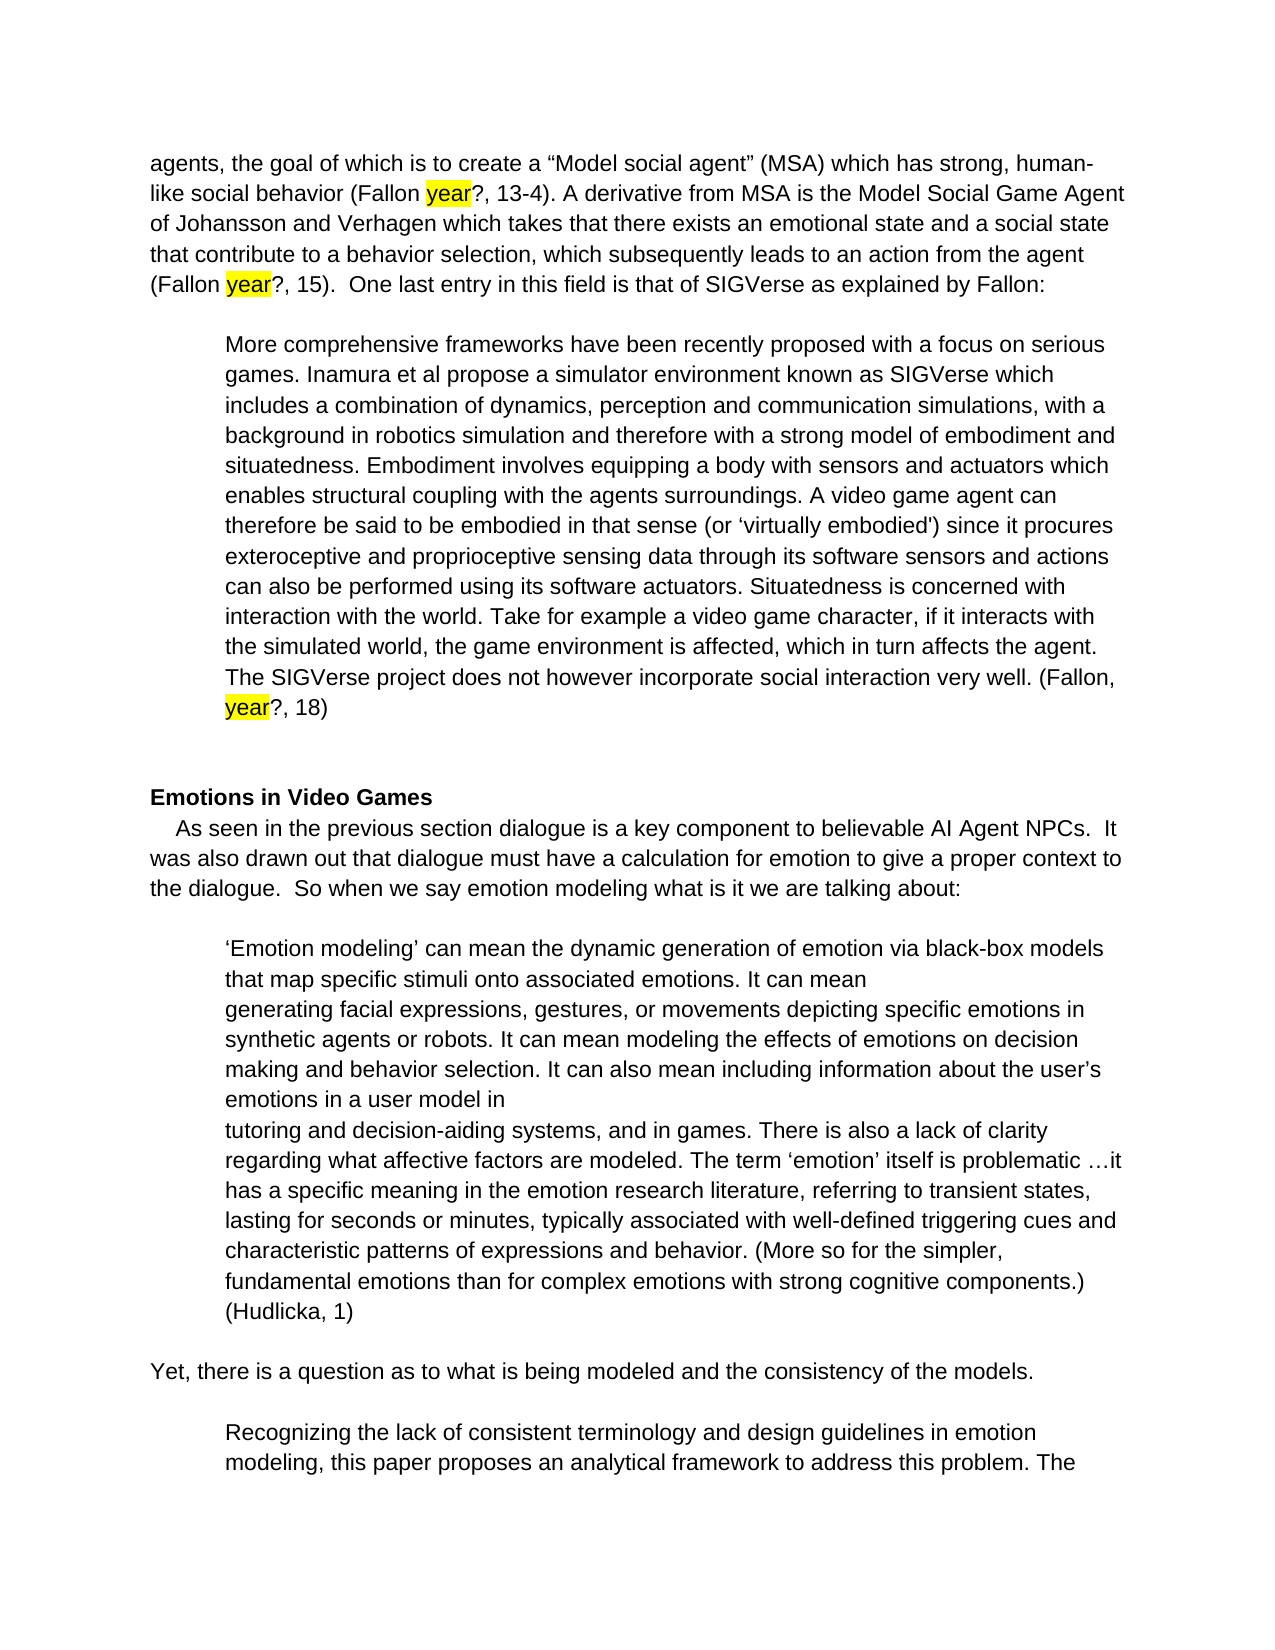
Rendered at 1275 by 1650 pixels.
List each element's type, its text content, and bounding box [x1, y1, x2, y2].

text Yet, there is a question as to what is being modeled and the consistency of the models. [150, 1358, 1125, 1385]
text As seen in the previous section dialogue is a key component to believable AI Agent NPCs. It was also drawn out that dialogue must have a calculation for emotion to give a proper context to the dialogue. So when we say emotion modeling what is it we are talking about: [150, 814, 1125, 901]
text Emotions in Video Games [150, 784, 1125, 811]
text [150, 150, 1125, 297]
text ‘Emotion modeling’ can mean the dynamic generation of emotion via black-box models that map specific stimuli onto associated emotions. It can mean generating facial expressions, gestures, or movements depicting specific emotions in synthetic agents or robots. It can mean modeling the effects of emotions on decision making and behavior selection. It can also mean including information about the user’s emotions in a user model in tutoring and decision-aiding systems, and in games. There is also a lack of clarity regarding what affective factors are modeled. The term ‘emotion’ itself is problematic …it has a specific meaning in the emotion research literature, referring to transient states, lasting for seconds or minutes, typically associated with well-defined triggering cues and characteristic patterns of expressions and behavior. (More so for the simpler, fundamental emotions than for complex emotions with strong cognitive components.) (Hudlicka, 1) [225, 935, 1125, 1354]
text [225, 1419, 1125, 1475]
text More comprehensive frameworks have been recently proposed with a focus on serious games. Inamura et al propose a simulator environment known as SIGVerse which includes a combination of dynamics, perception and communication simulations, with a background in robotics simulation and therefore with a strong model of embodiment and situatedness. Embodiment involves equipping a body with sensors and actuators which enables structural coupling with the agents surroundings. A video game agent can therefore be said to be embodied in that sense (or ‘virtually embodied') since it procures exteroceptive and proprioceptive sensing data through its software sensors and actions can also be performed using its software actuators. Situatedness is concerned with interaction with the world. Take for example a video game character, if it interacts with the simulated world, the game environment is affected, which in turn affects the agent. The SIGVerse project does not however incorporate social interaction very well. (Fallon, year?, 18) [225, 331, 1125, 750]
